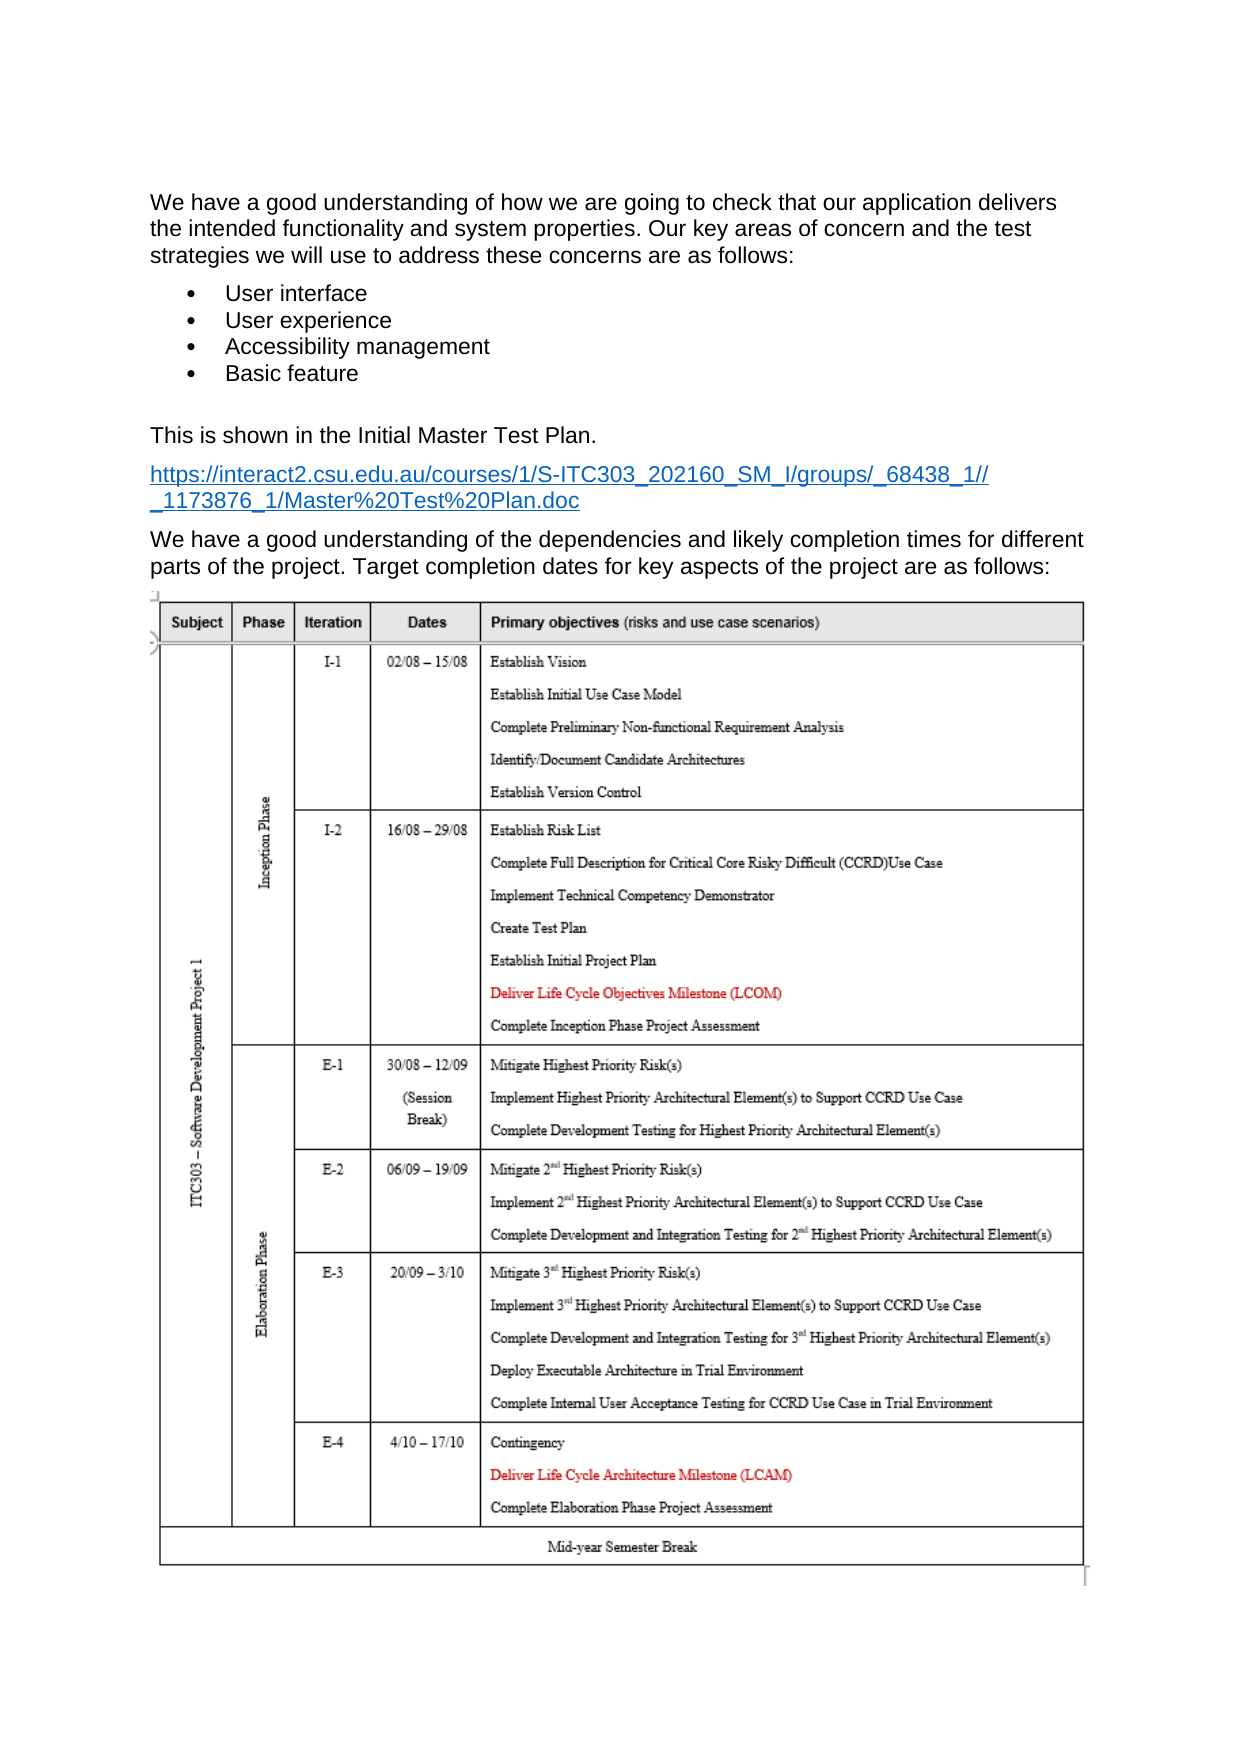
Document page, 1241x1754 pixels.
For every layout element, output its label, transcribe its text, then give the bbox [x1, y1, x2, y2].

picture [150, 591, 1091, 1586]
text We have a good understanding of how we are going to check that our application delivers the intended functionality and system properties. Our key areas of concern and the test strategies we will use to address these concerns are as follows: [150, 189, 1090, 268]
list Basic feature [187, 359, 1090, 386]
list User interface [187, 280, 1090, 307]
text We have a good understanding of the dependencies and likely completion times for different parts of the project. Target completion dates for key aspects of the project are as follows: [150, 526, 1090, 579]
list Accessibility management [187, 333, 1090, 359]
list User experience [187, 307, 1090, 333]
text This is shown in the Initial Master Test Plan. [150, 422, 1090, 449]
text https://interact2.csu.edu.au/courses/1/S-ITC303_202160_SM_I/groups/_68438_1//_1173876_1/Master%20Test%20Plan.doc [150, 461, 1090, 514]
